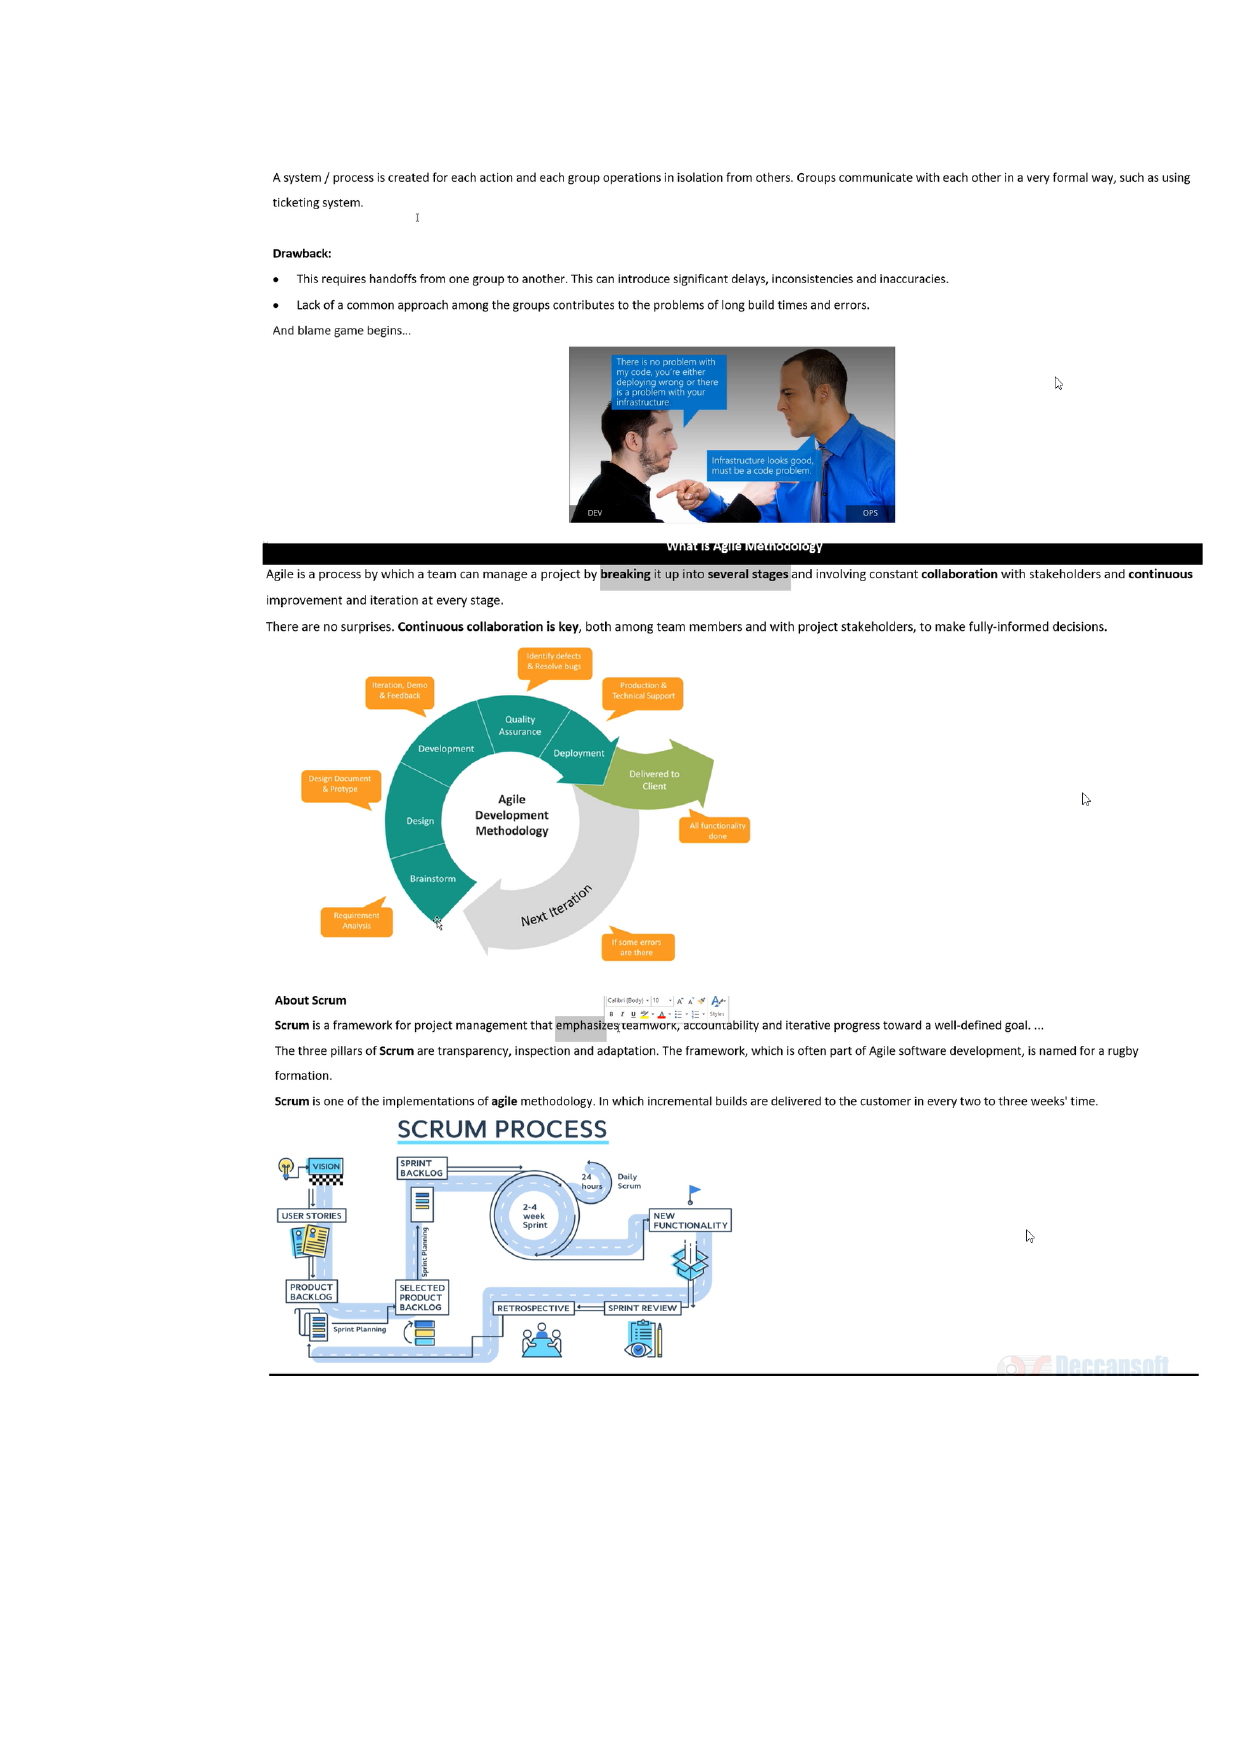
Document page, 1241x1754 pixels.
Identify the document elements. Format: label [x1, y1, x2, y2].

picture [262, 996, 1203, 1376]
picture [262, 150, 1203, 539]
picture [262, 541, 1203, 964]
